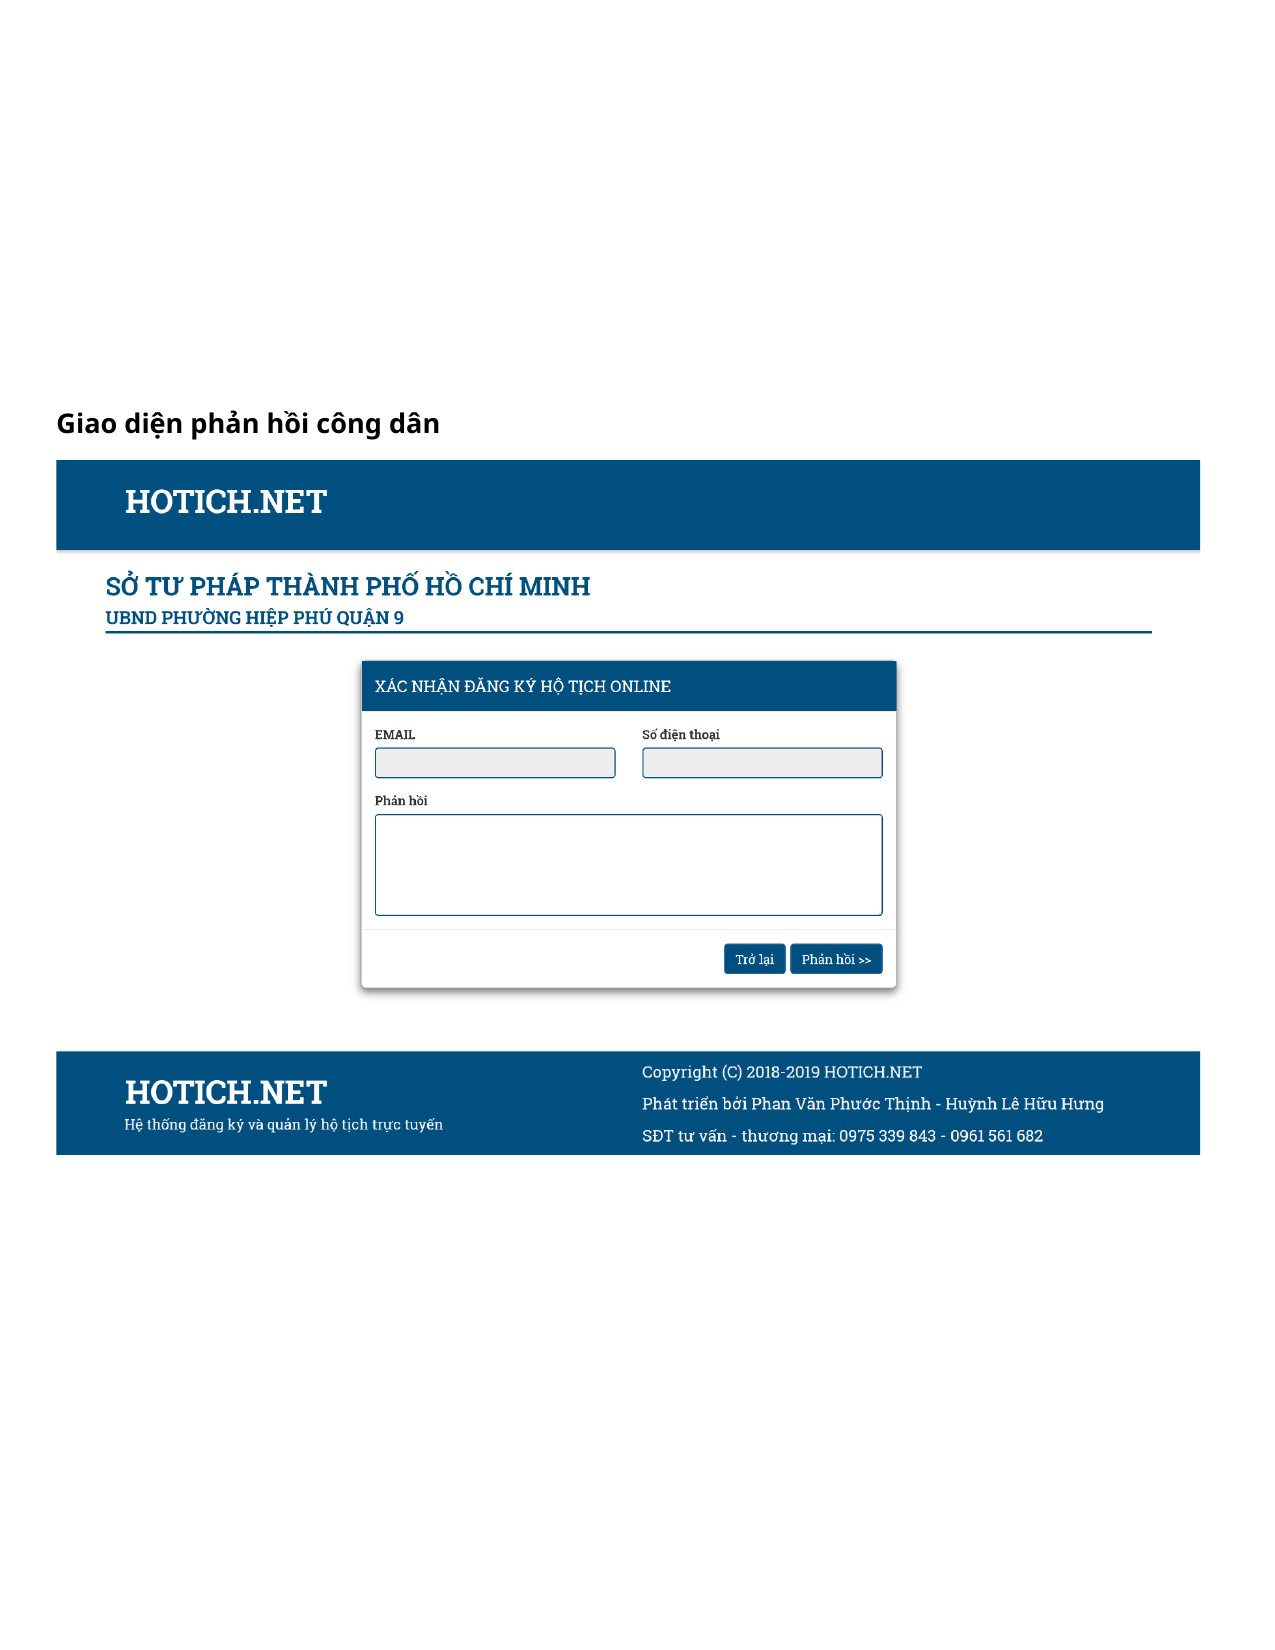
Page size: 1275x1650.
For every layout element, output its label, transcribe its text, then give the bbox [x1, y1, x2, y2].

picture [56, 460, 1200, 1155]
text Giao diện phản hồi công dân [56, 404, 1200, 441]
